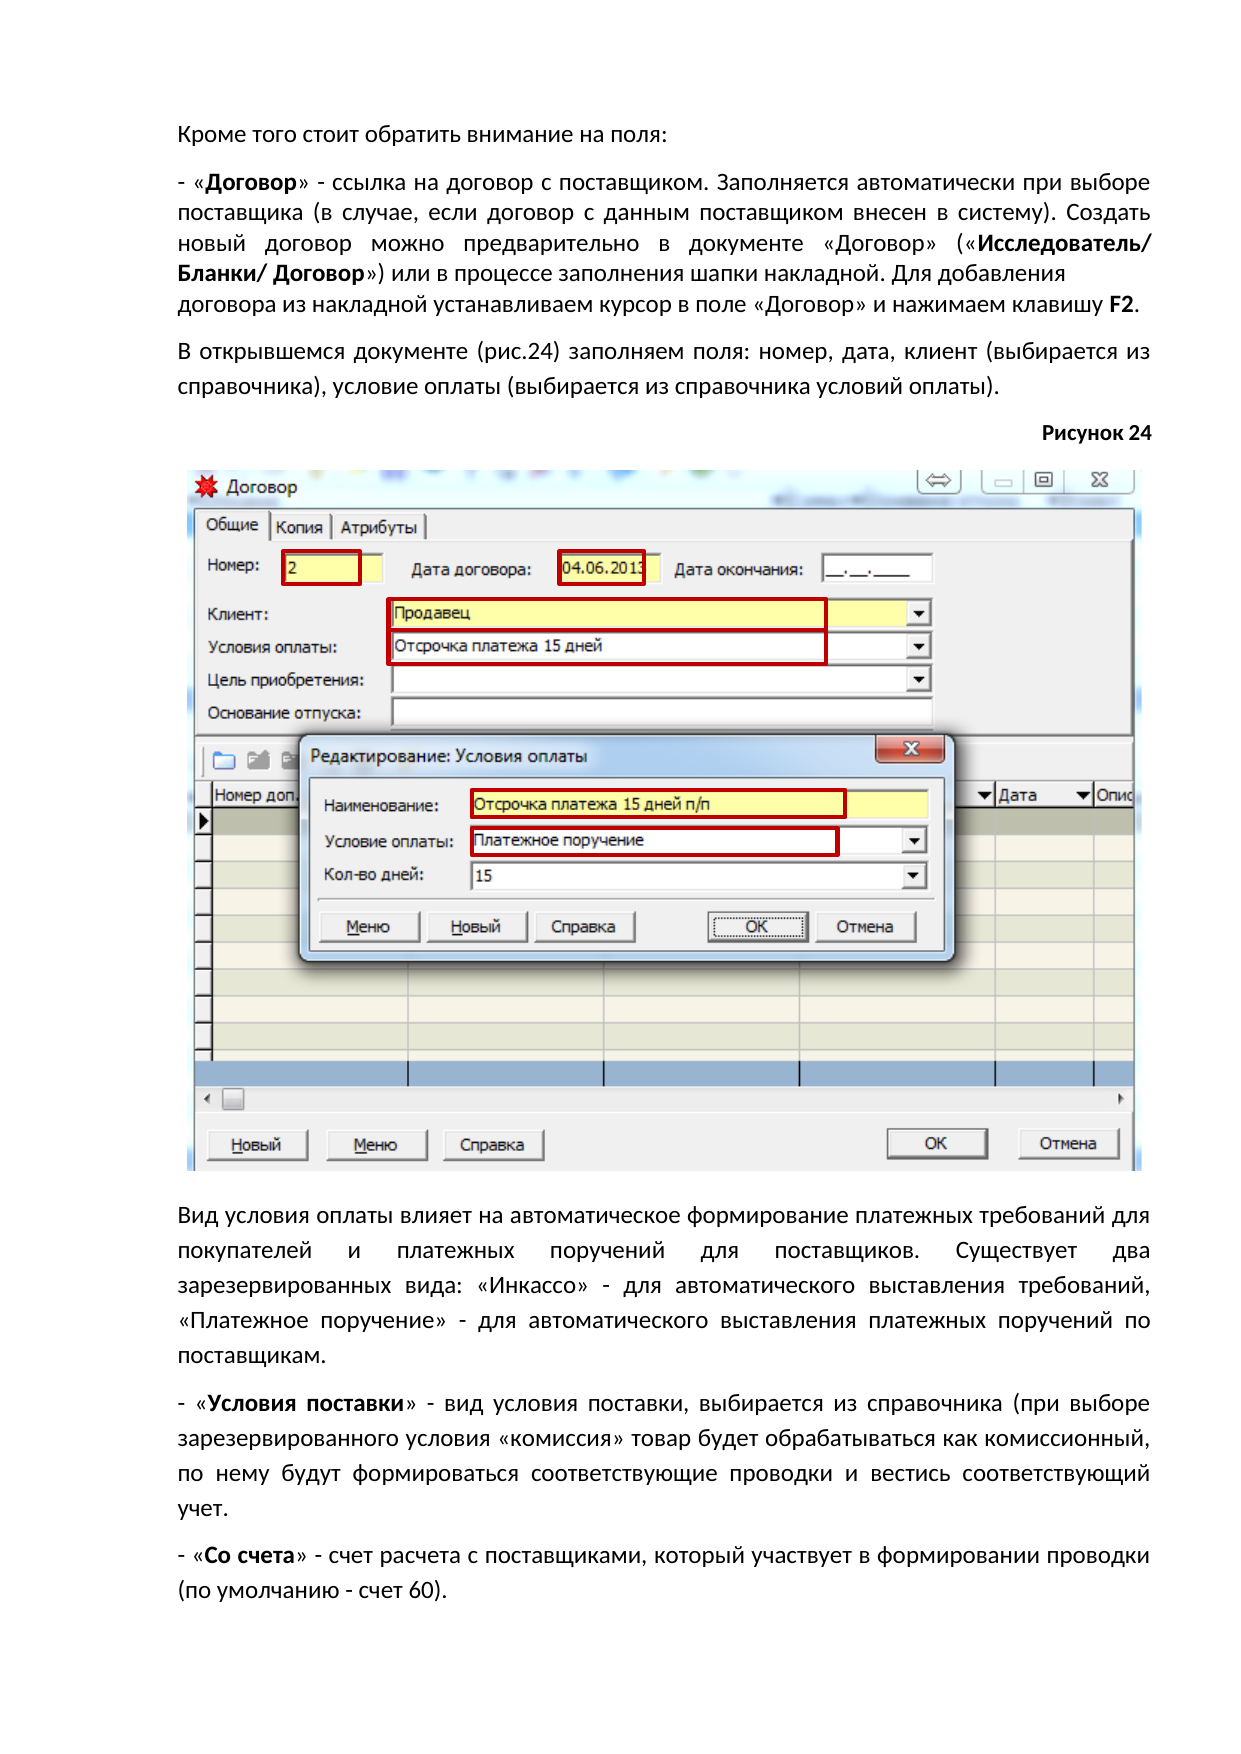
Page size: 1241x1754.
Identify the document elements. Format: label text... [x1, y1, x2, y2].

text - «Договор» - ссылка на договор с поставщиком. Заполняется автоматически при выборе поставщика (в случае, если договор с данным поставщиком внесен в систему). Создать новый договор можно предварительно в документе «Договор» («Исследователь/ Бланки/ Договор») или в процессе заполнения шапки накладной. Для добавления [177, 166, 1152, 288]
text Кроме того стоит обратить внимание на поля: [177, 118, 1152, 149]
text В открывшемся документе (рис.24) заполняем поля: номер, дата, клиент (выбирается из справочника), условие оплаты (выбирается из справочника условий оплаты). [177, 335, 1152, 401]
text - «Условия поставки» - вид условия поставки, выбирается из справочника (при выборе зарезервированного условия «комиссия» товар будет обрабатываться как комиссионный, по нему будут формироваться соответствующие проводки и вестись соответствующий учет. [177, 1387, 1152, 1522]
text договора из накладной устанавливаем курсор в поле «Договор» и нажимаем клавишу F2. [177, 288, 1152, 318]
picture [187, 470, 1142, 1171]
text - «Со счета» - счет расчета с поставщиками, который участвует в формировании проводки (по умолчанию - счет 60). [177, 1539, 1152, 1605]
text Вид условия оплаты влияет на автоматическое формирование платежных требований для покупателей и платежных поручений для поставщиков. Существует два зарезервированных вида: «Инкассо» - для автоматического выставления требований, «Платежное поручение» - для автоматического выставления платежных поручений по поставщикам. [177, 1199, 1152, 1370]
text Рисунок 24 [177, 418, 1152, 446]
